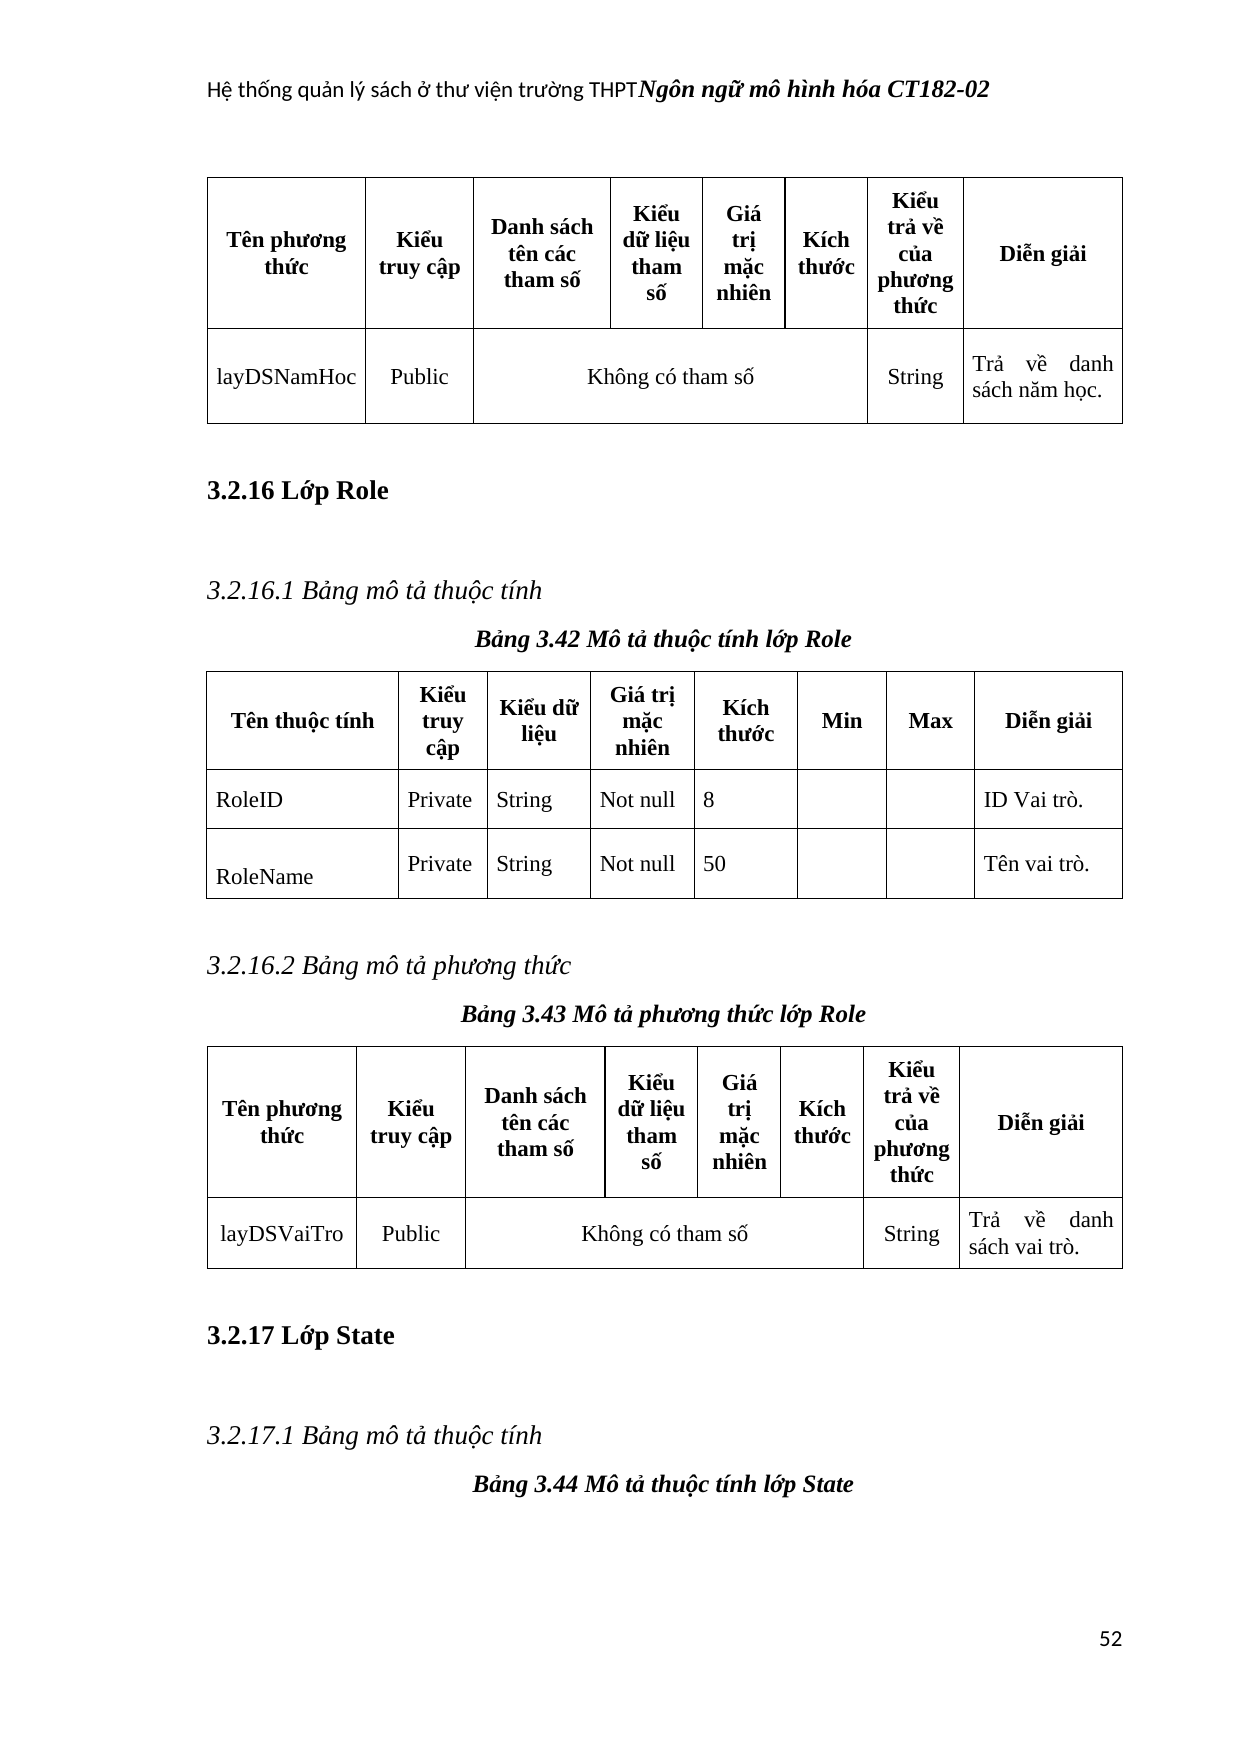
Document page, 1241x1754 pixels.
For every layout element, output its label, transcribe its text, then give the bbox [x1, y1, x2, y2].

table_header Kích thước [781, 1047, 863, 1197]
table_cell String [868, 329, 963, 423]
table_header Diễn giải [960, 1047, 1122, 1197]
table_header Kiểu truy cập [357, 1047, 465, 1197]
table_cell RoleID [207, 770, 398, 828]
table_cell Không có tham số [466, 1198, 863, 1268]
table_header Kiểu truy cập [399, 672, 487, 769]
table_cell Public [366, 329, 473, 423]
table_cell layDSVaiTro [208, 1198, 356, 1268]
table_header Danh sách tên các tham số [466, 1047, 604, 1197]
table_header Giá trị mặc nhiên [703, 178, 784, 328]
subtitle Bảng mô tả thuộc tính [207, 574, 1122, 606]
subtitle Lớp Role [207, 474, 1122, 506]
table_cell Private [399, 829, 487, 898]
table_header Tên phương thức [208, 1047, 356, 1197]
table_header Max [887, 672, 974, 769]
table_header Kích thước [695, 672, 797, 769]
table_header Kích thước [786, 178, 867, 328]
subtitle Lớp State [207, 1319, 1122, 1351]
table_cell Not null [591, 770, 694, 828]
table_header Tên phương thức [208, 178, 365, 328]
table_cell String [864, 1198, 959, 1268]
table_header Min [798, 672, 886, 769]
table_cell Trả về danh sách vai trò. [960, 1198, 1122, 1268]
subtitle Bảng mô tả phương thức [207, 949, 1122, 981]
table_header Tên thuộc tính [207, 672, 398, 769]
table_cell String [488, 770, 590, 828]
table_header Kiểu trả về của phương thức [864, 1047, 959, 1197]
table_header Giá trị mặc nhiên [591, 672, 694, 769]
table_cell RoleName [207, 829, 398, 898]
table_header Giá trị mặc nhiên [698, 1047, 780, 1197]
table_cell Không có tham số [474, 329, 867, 423]
table_header Diễn giải [964, 178, 1122, 328]
table_cell ID Vai trò. [975, 770, 1122, 828]
table_header Kiểu trả về của phương thức [868, 178, 963, 328]
table_header Danh sách tên các tham số [474, 178, 610, 328]
table_cell layDSNamHoc [208, 329, 365, 423]
table_header Kiểu truy cập [366, 178, 473, 328]
table_cell [798, 770, 886, 828]
table_cell [887, 829, 974, 898]
table_cell Not null [591, 829, 694, 898]
table_cell Tên vai trò. [975, 829, 1122, 898]
subtitle Bảng mô tả thuộc tính [207, 1419, 1122, 1451]
table_header Kiểu dữ liệu tham số [606, 1047, 697, 1197]
table_header Kiểu dữ liệu [488, 672, 590, 769]
table_header Diễn giải [975, 672, 1122, 769]
table_header Kiểu dữ liệu tham số [611, 178, 702, 328]
table_cell String [488, 829, 590, 898]
table_cell 50 [695, 829, 797, 898]
table_cell Trả về danh sách năm học. [964, 329, 1122, 423]
table_cell Private [399, 770, 487, 828]
table_cell [798, 829, 886, 898]
table_cell Public [357, 1198, 465, 1268]
table_cell 8 [695, 770, 797, 828]
table_cell [887, 770, 974, 828]
